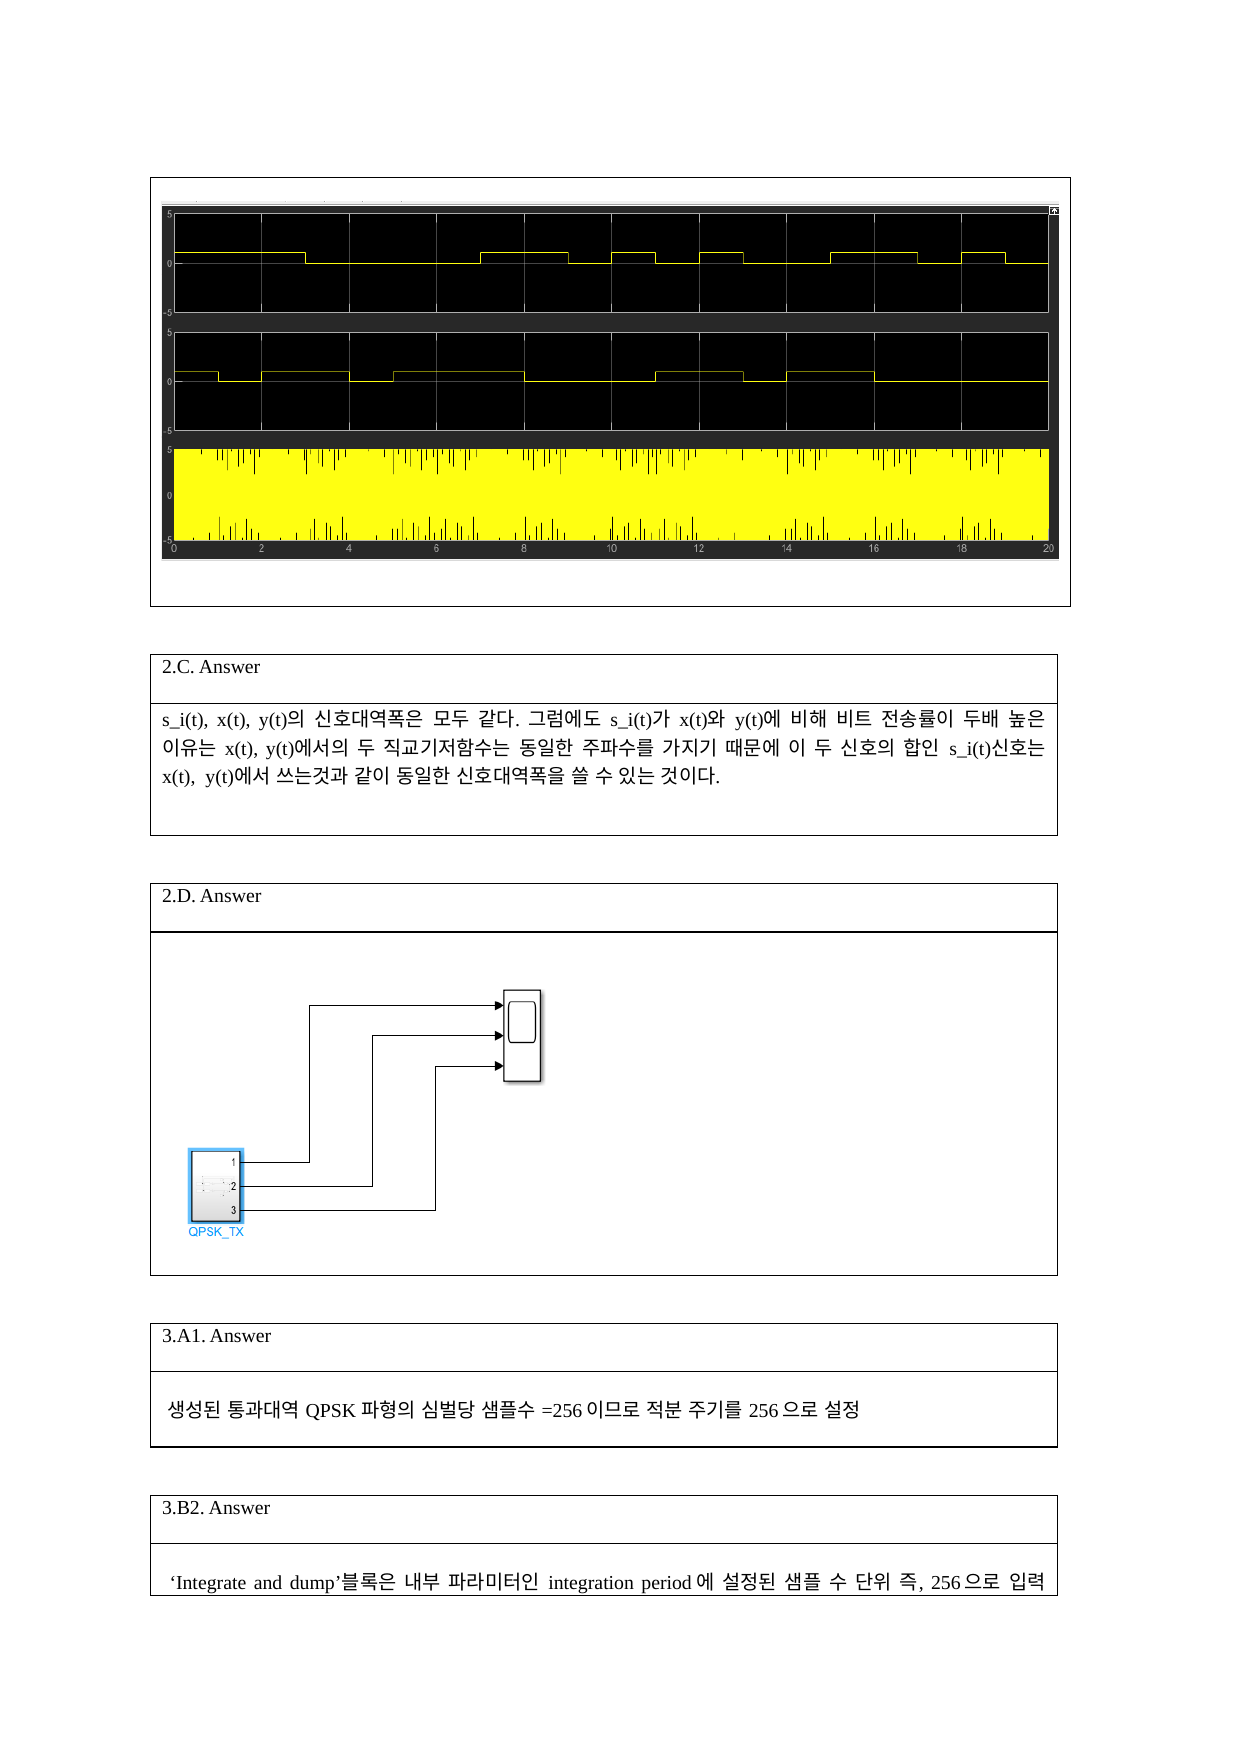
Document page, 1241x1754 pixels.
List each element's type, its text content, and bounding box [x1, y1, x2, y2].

picture [161, 978, 550, 1252]
table_cell 생성된 통과대역 QPSK 파형의 심벌당 샘플수 =256이므로 적분 주기를 256으로 설정 [151, 1372, 1057, 1446]
table_cell [151, 933, 1057, 1275]
table_header 3.A1. Answer [151, 1324, 1057, 1371]
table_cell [151, 1544, 1057, 1595]
picture [161, 201, 1059, 561]
table_header 3.B2. Answer [151, 1496, 1057, 1543]
table_cell [151, 178, 1070, 606]
table_header 2.C. Answer [151, 655, 1057, 702]
table_header 2.D. Answer [151, 884, 1057, 931]
table_cell s_i(t), x(t), y(t)의 신호대역폭은 모두 같다. 그럼에도 s_i(t)가 x(t)와 y(t)에 비해 비트 전송률이 두배 높은 이유는 x(t), y(t)에서의 두 직교기저함수는 동일한 주파수를 가지기 때문에 이 두 신호의 합인 s_i(t)신호는 x(t), y(t)에서 쓰는것과 같이 동일한 신호대역폭을 쓸 수 있는 것이다. [151, 704, 1057, 835]
